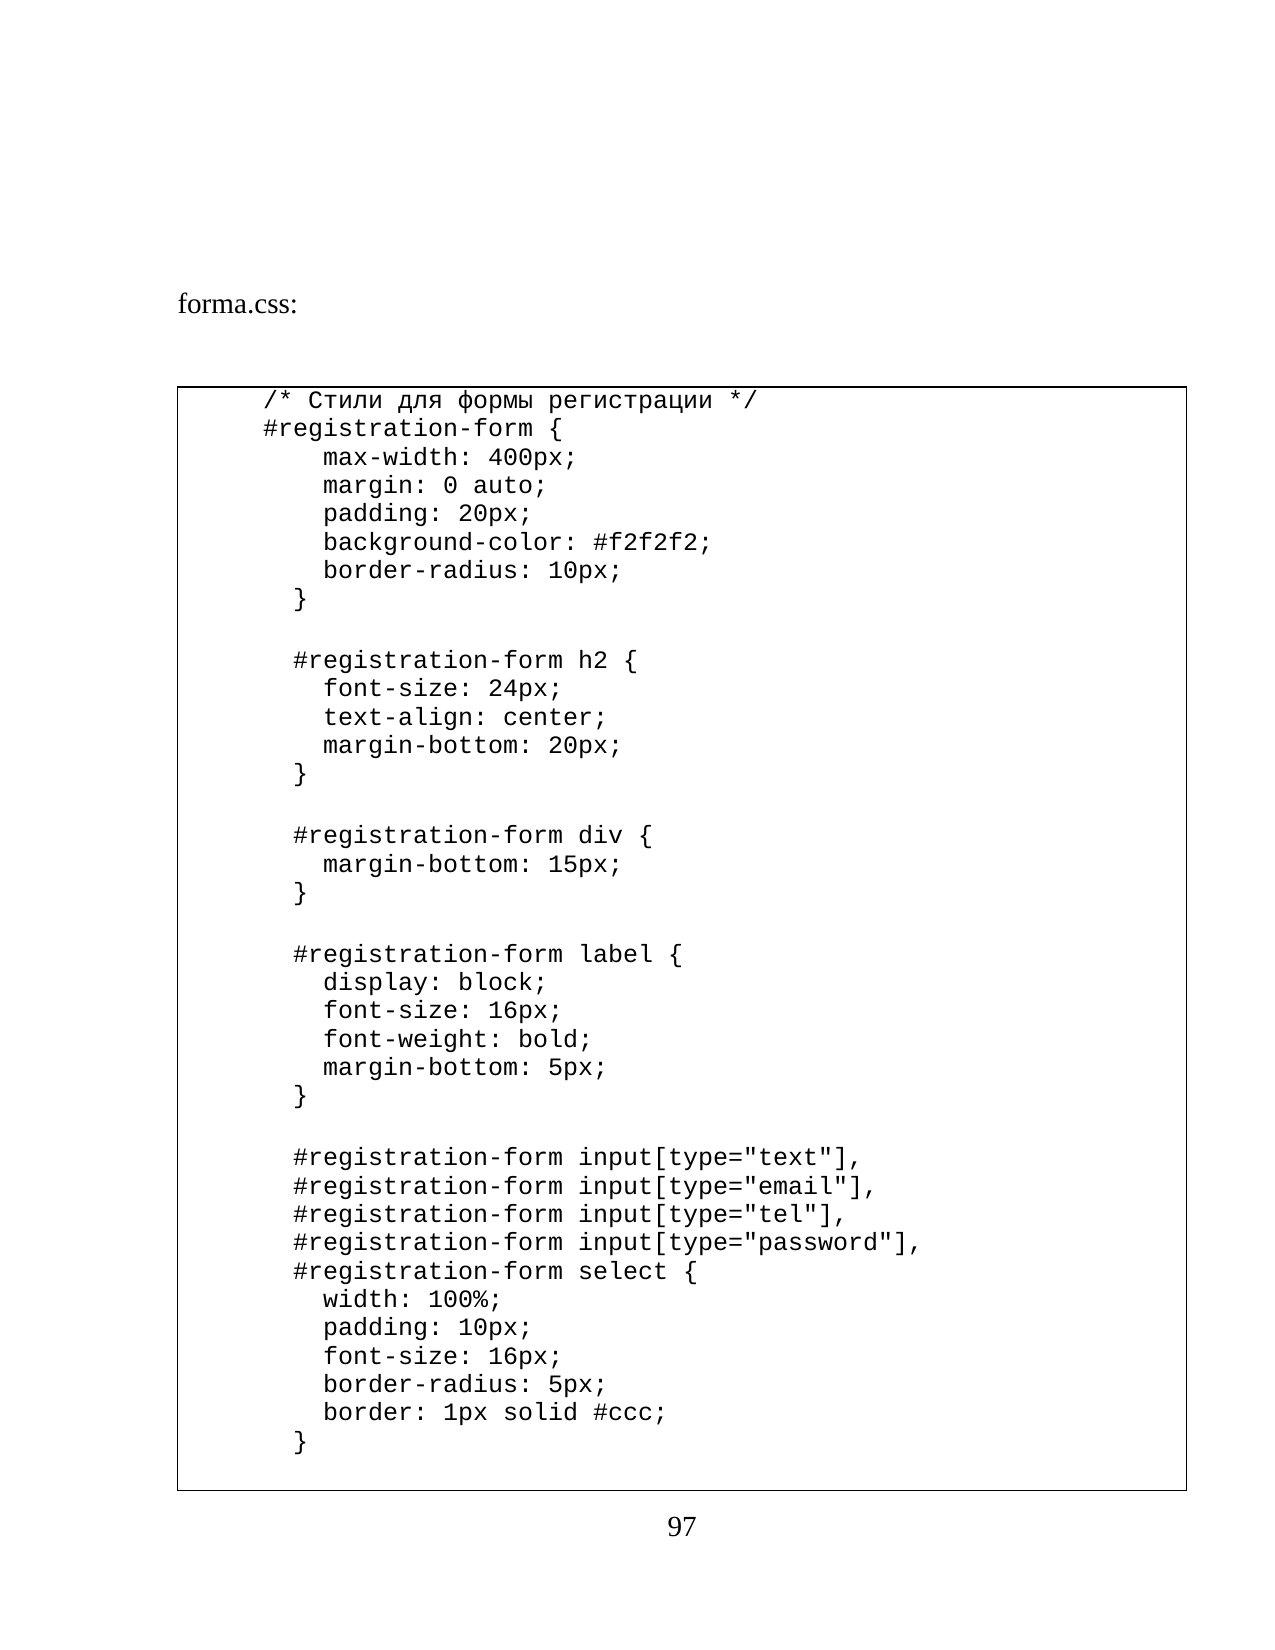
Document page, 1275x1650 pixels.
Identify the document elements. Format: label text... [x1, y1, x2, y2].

text forma.css: [177, 286, 1186, 386]
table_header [178, 388, 1186, 1490]
